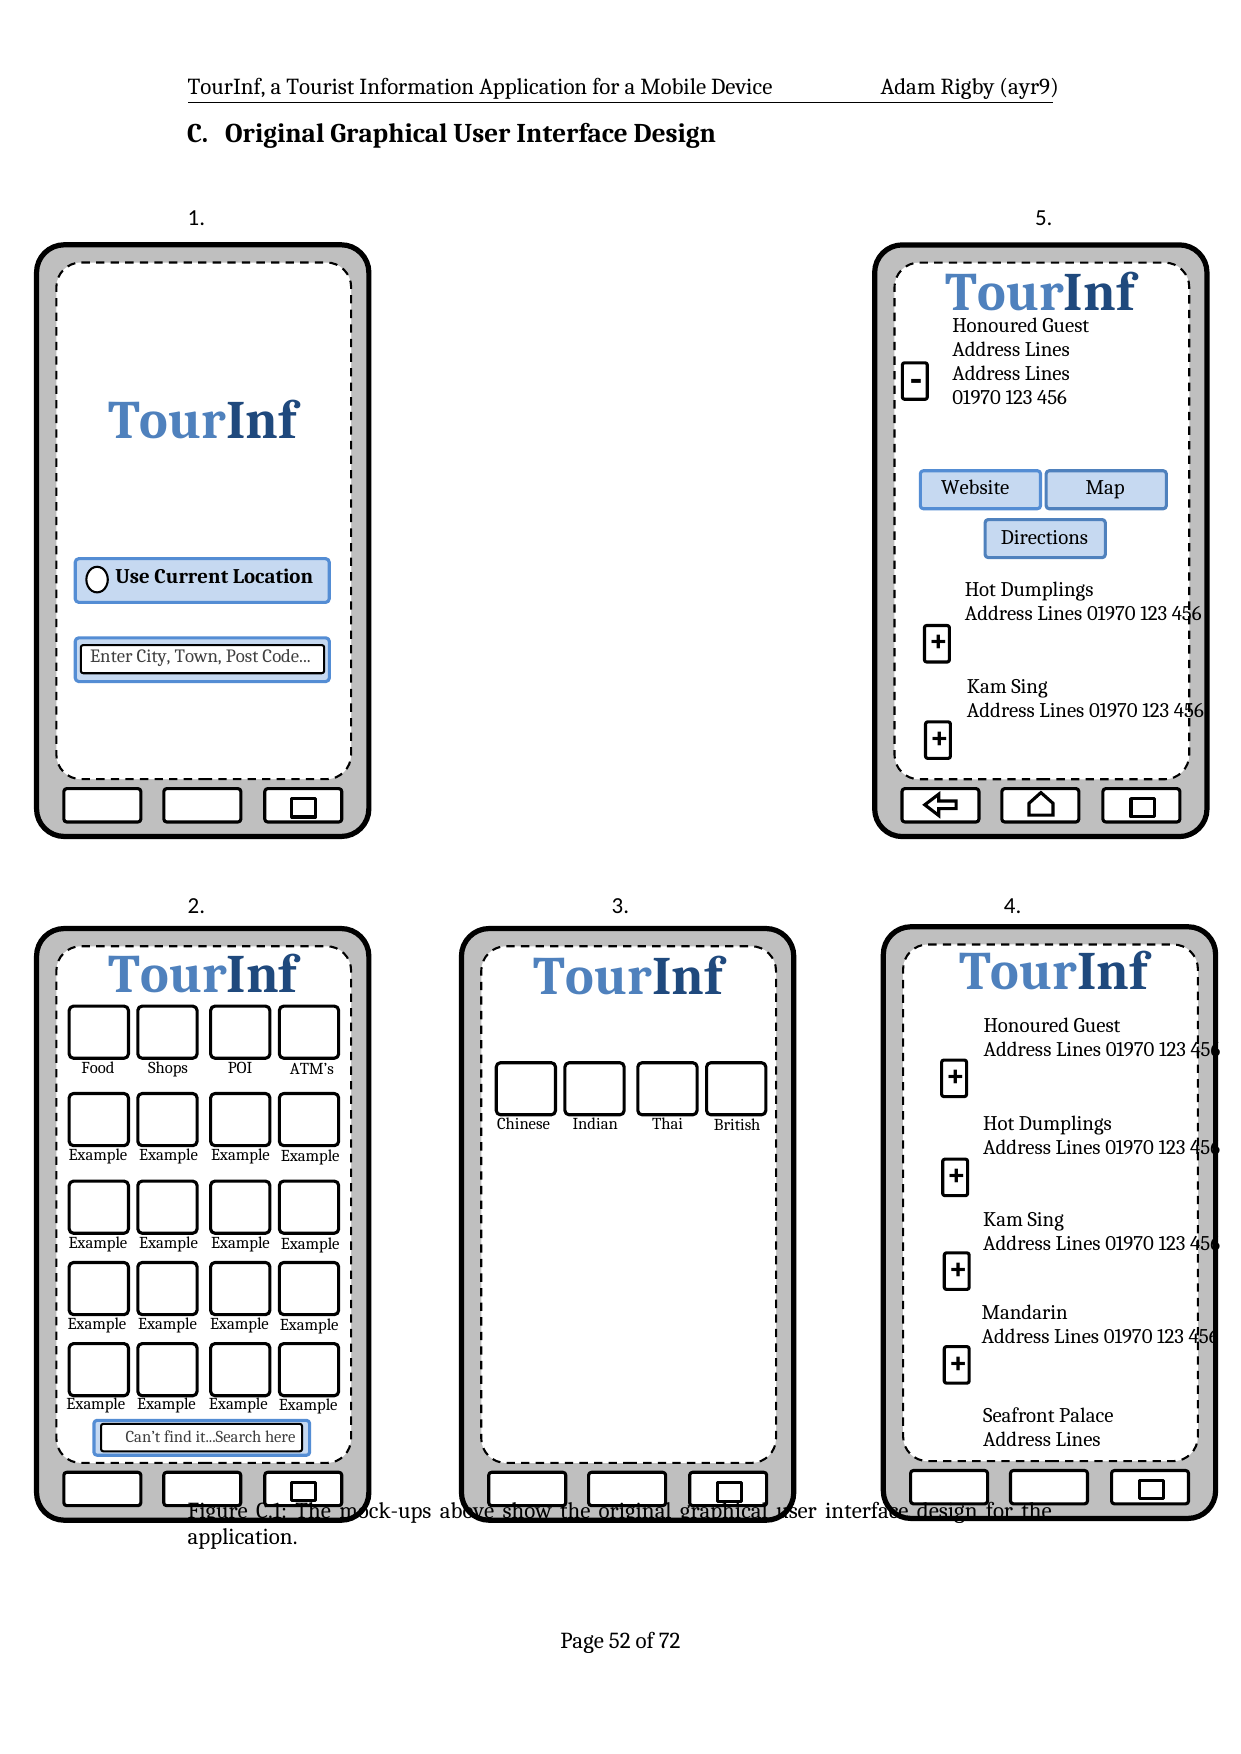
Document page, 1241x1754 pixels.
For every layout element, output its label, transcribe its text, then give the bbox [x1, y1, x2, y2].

text 1. 5. [187, 203, 1053, 231]
text Figure C.1: The mock-ups above show the original graphical user interface design for the application. [187, 1497, 1053, 1550]
text 2. 3. 4. [187, 891, 1053, 919]
text Original Graphical User Interface Design [187, 118, 1053, 149]
